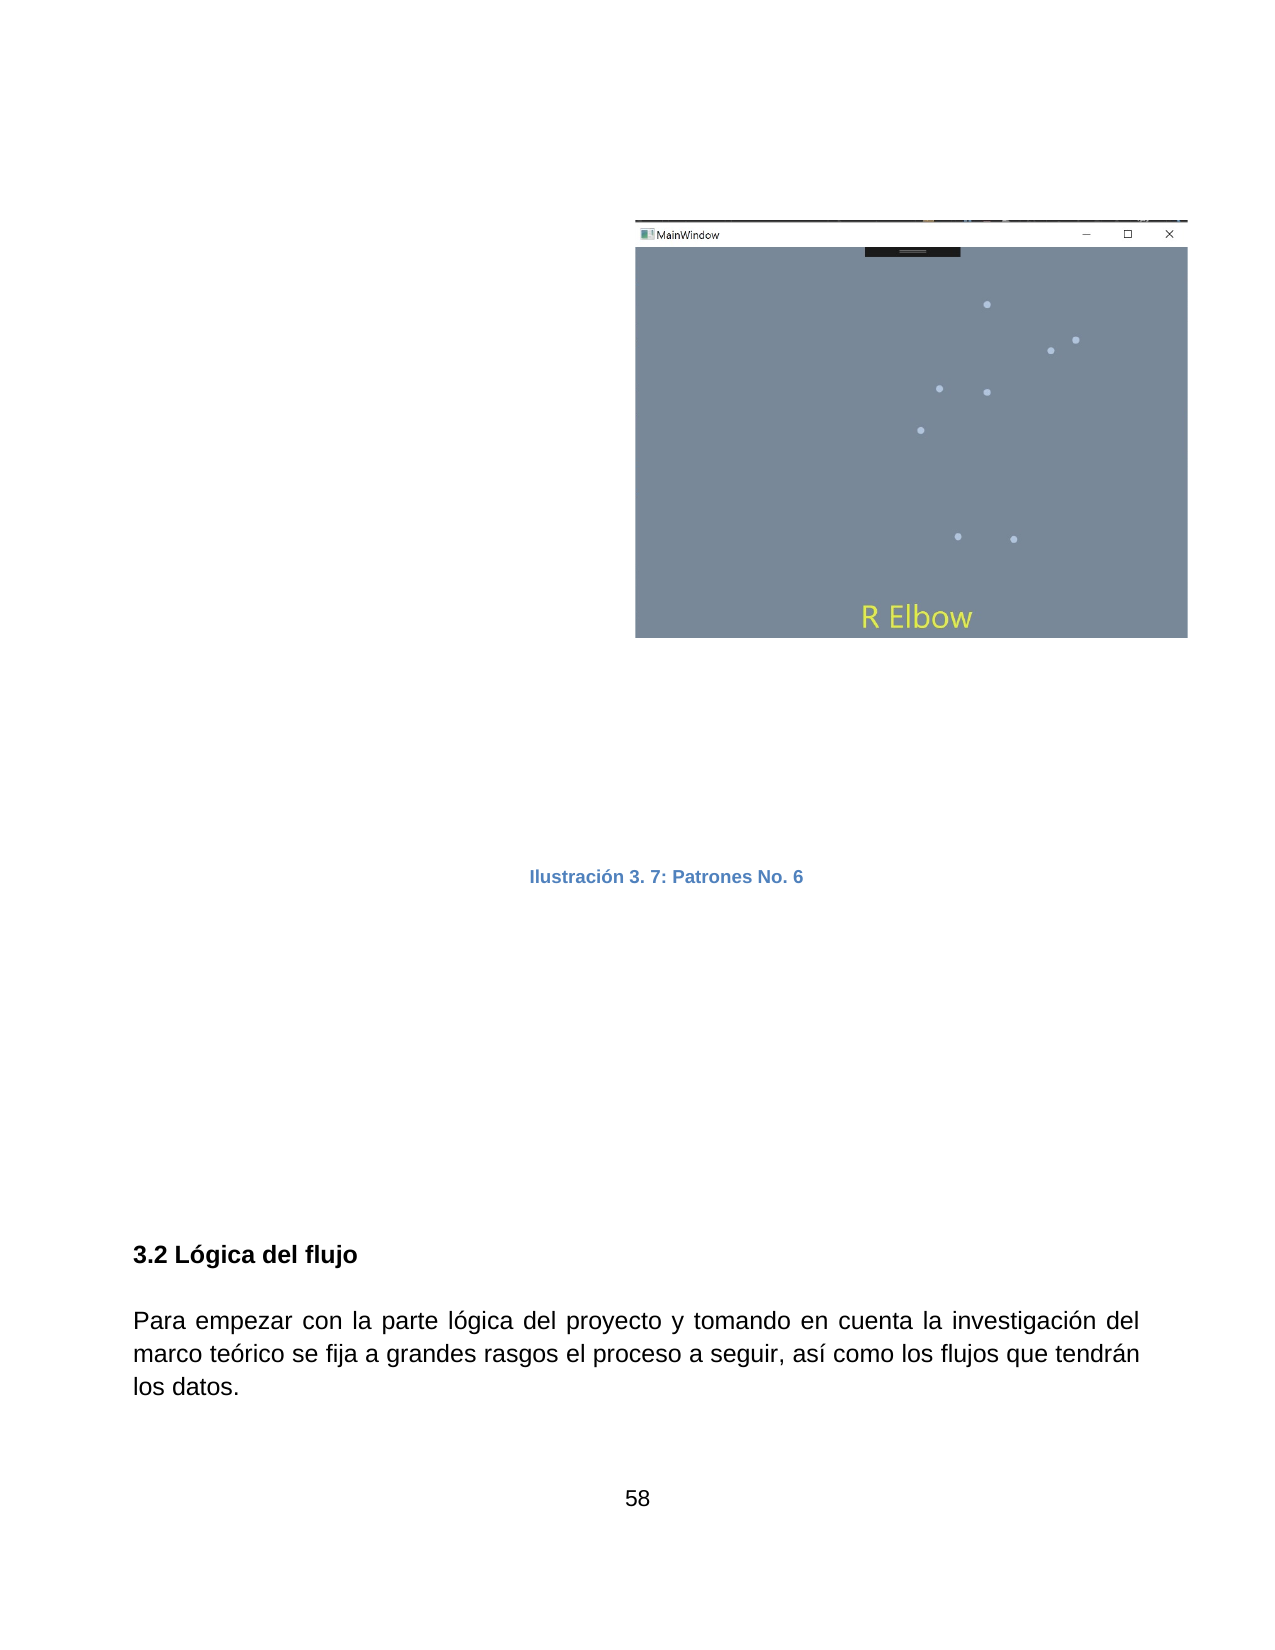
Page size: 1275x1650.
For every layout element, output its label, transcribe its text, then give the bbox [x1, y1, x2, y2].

picture [635, 220, 1188, 638]
text Para empezar con la parte lógica del proyecto y tomando en cuenta la investigación del marco teórico se fija a grandes rasgos el proceso a seguir, así como los flujos que tendrán los datos. [133, 1306, 1142, 1401]
subtitle 3.2 Lógica del flujo [133, 1240, 1142, 1268]
